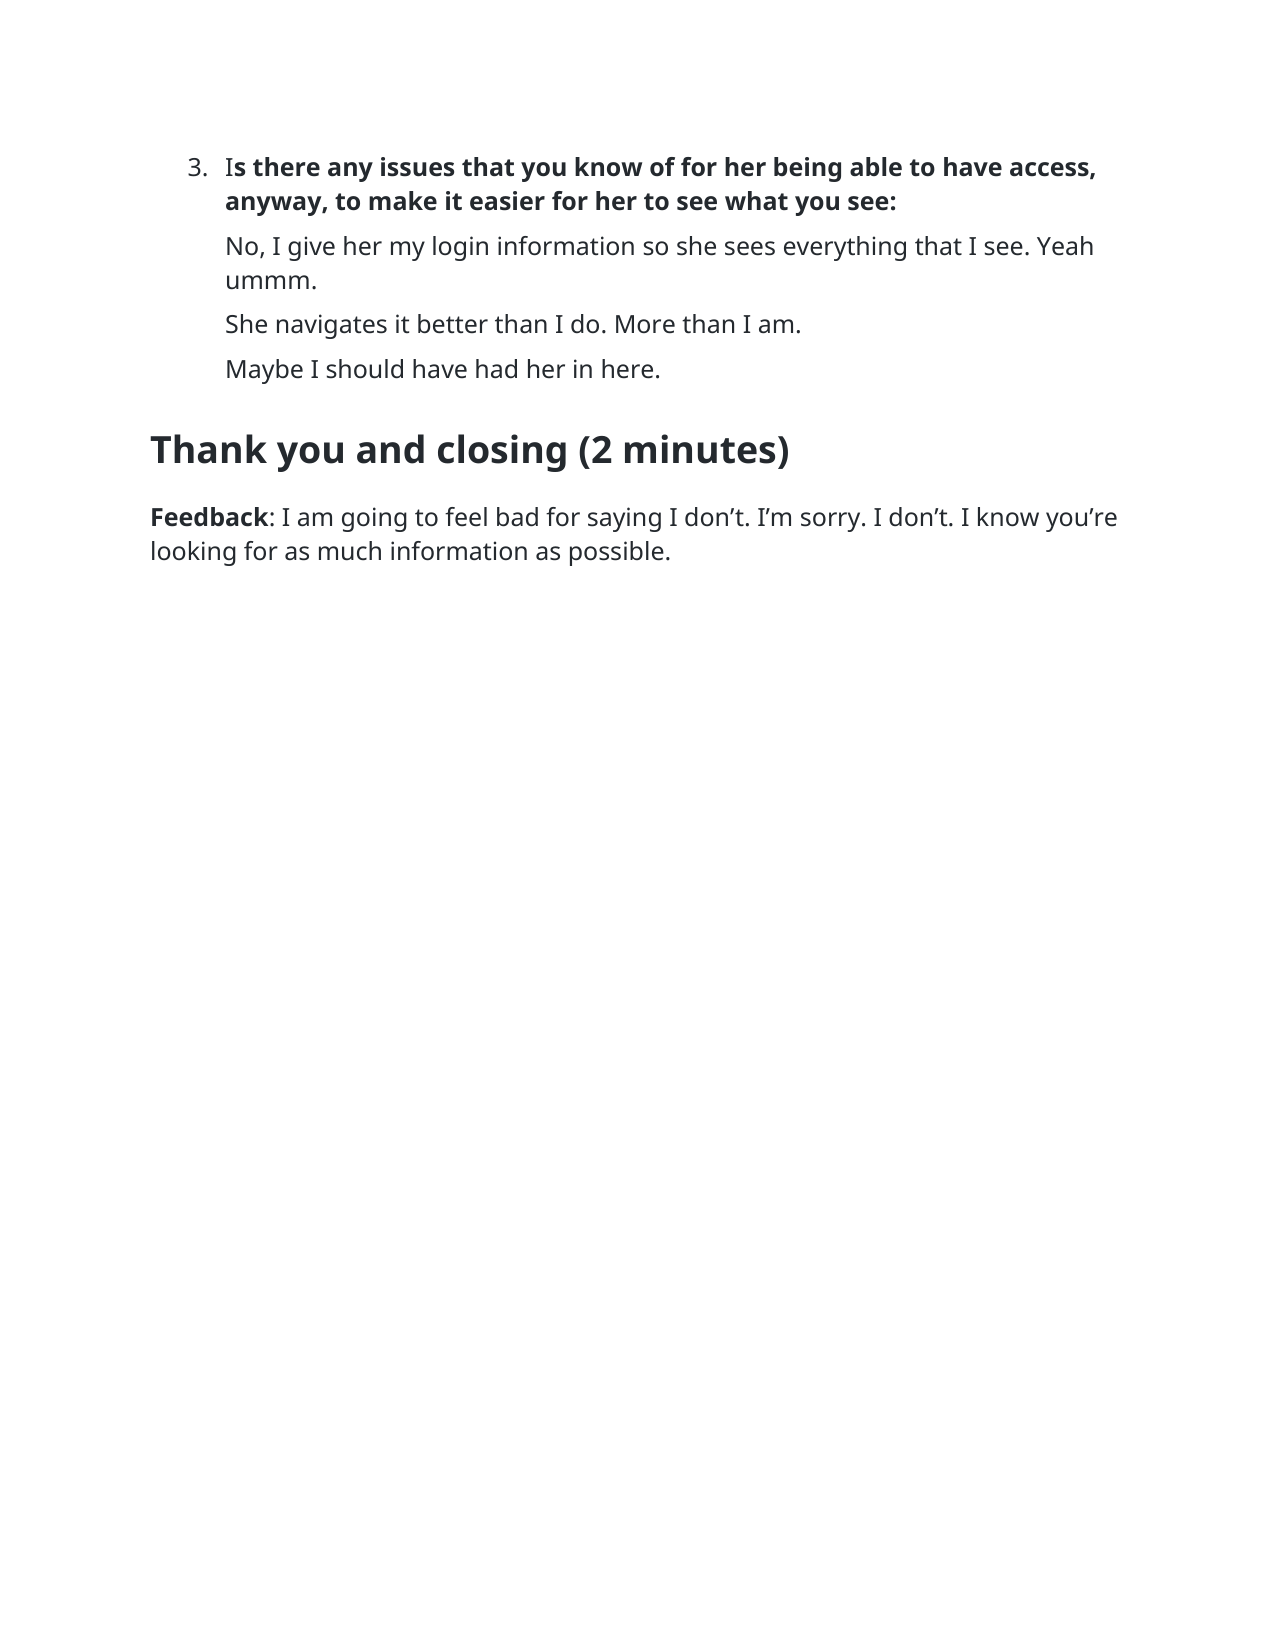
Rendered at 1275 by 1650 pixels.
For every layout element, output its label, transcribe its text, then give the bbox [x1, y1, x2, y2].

text She navigates it better than I do. More than I am. [225, 307, 1125, 341]
text Thank you and closing (2 minutes) [150, 423, 1125, 474]
text Maybe I should have had her in here. [225, 352, 1125, 386]
text No, I give her my login information so she sees everything that I see. Yeah ummm. [225, 228, 1125, 297]
text Feedback: I am going to feel bad for saying I don’t. I’m sorry. I don’t. I know you’re looking for as much information as possible. [150, 499, 1125, 567]
list Is there any issues that you know of for her being able to have access, anyway, to make it easier for her to see what you see: [187, 150, 1125, 218]
